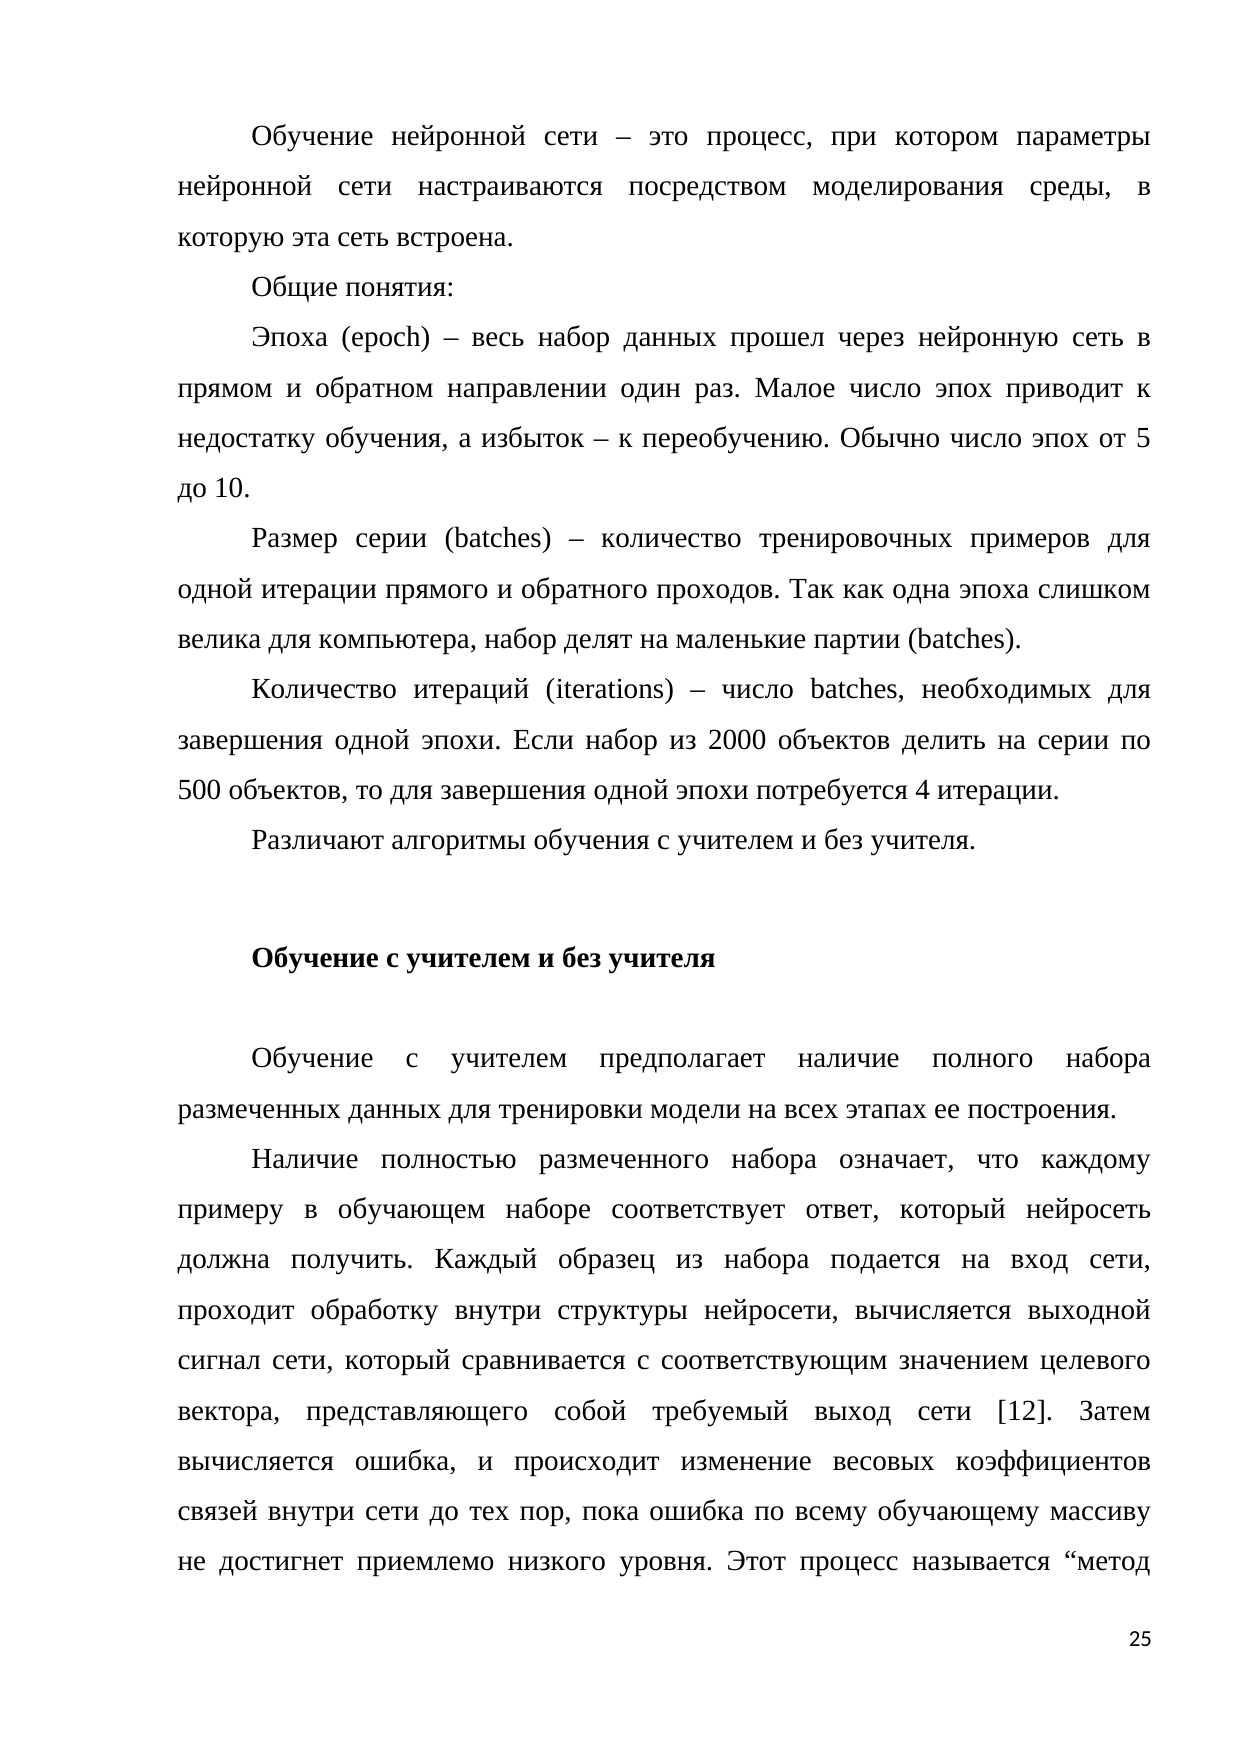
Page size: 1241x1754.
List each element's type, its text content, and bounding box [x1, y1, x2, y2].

text Обучение нейронной сети – это процесс, при котором параметры нейронной сети настраиваются посредством моделирования среды, в которую эта сеть встроена. [177, 118, 1152, 252]
text Общие понятия: [177, 269, 1152, 303]
subtitle Обучение с учителем и без учителя [177, 940, 1152, 973]
text Размер серии (batches) – количество тренировочных примеров для одной итерации прямого и обратного проходов. Так как одна эпоха слишком велика для компьютера, набор делят на маленькие партии (batches). [177, 521, 1152, 655]
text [177, 1141, 1152, 1577]
text Эпоха (epoch) – весь набор данных прошел через нейронную сеть в прямом и обратном направлении один раз. Малое число эпох приводит к недостатку обучения, а избыток – к переобучению. Обычно число эпох от 5 до 10. [177, 319, 1152, 504]
text Различают алгоритмы обучения с учителем и без учителя. [177, 822, 1152, 856]
text Количество итераций (iterations) – число batches, необходимых для завершения одной эпохи. Если набор из 2000 объектов делить на серии по 500 объектов, то для завершения одной эпохи потребуется 4 итерации. [177, 672, 1152, 806]
text Обучение с учителем предполагает наличие полного набора размеченных данных для тренировки модели на всех этапах ее построения. [177, 1040, 1152, 1124]
